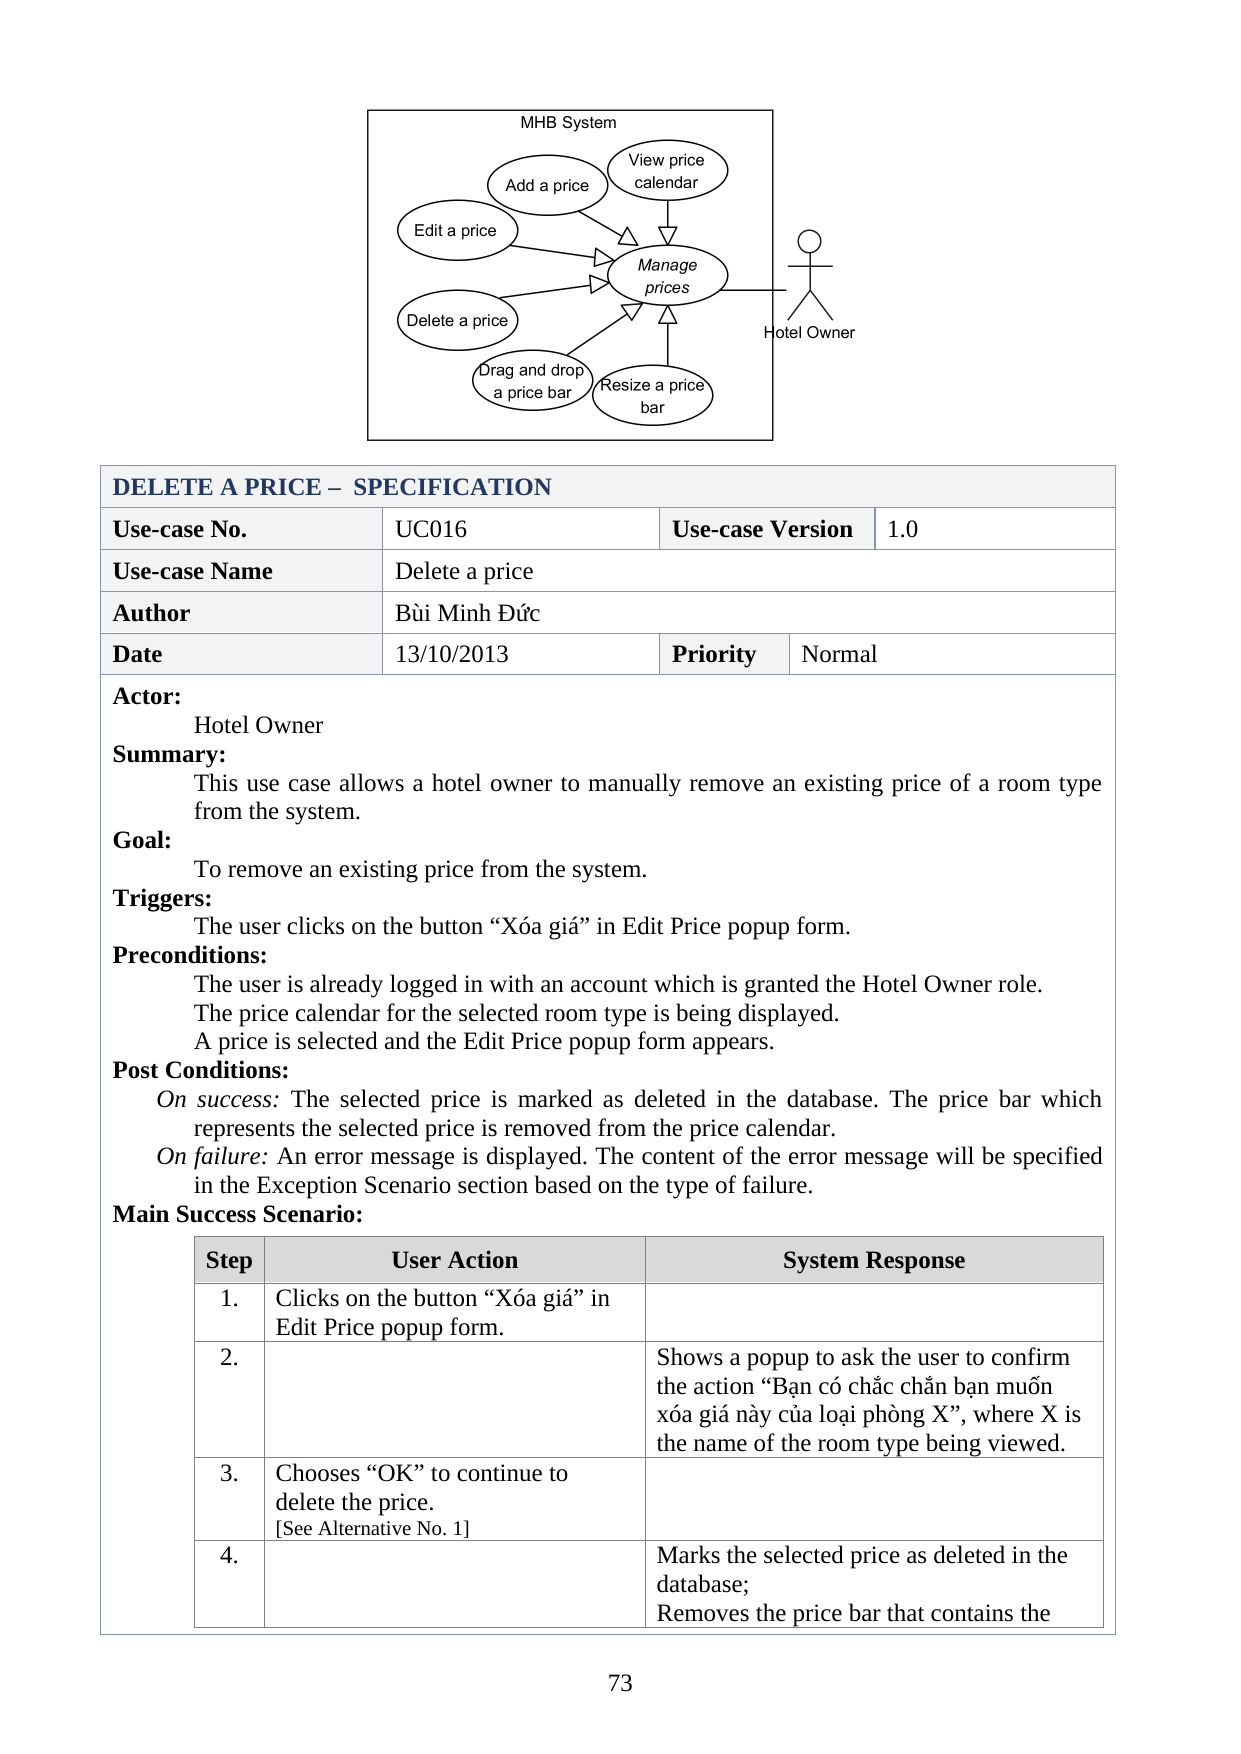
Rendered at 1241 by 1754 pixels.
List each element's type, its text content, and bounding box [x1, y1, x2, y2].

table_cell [101, 675, 1115, 1634]
table_cell 13/10/2013 [383, 634, 659, 674]
table_cell Date [101, 634, 382, 674]
table_cell Delete a price [383, 550, 1115, 591]
table_cell Bùi Minh Đức [383, 592, 1115, 632]
table_cell 1.0 [876, 508, 1115, 549]
table_cell Priority [660, 634, 789, 674]
table_cell Normal [790, 634, 1115, 674]
table_cell Author [101, 592, 382, 632]
table_cell Use-case Version [660, 508, 874, 549]
table_cell Use-case No. [101, 508, 382, 549]
table_cell UC016 [383, 508, 659, 549]
table_cell Use-case Name [101, 550, 382, 591]
picture [364, 103, 876, 446]
table_header DELETE A PRICE – SPECIFICATION [101, 466, 1115, 507]
